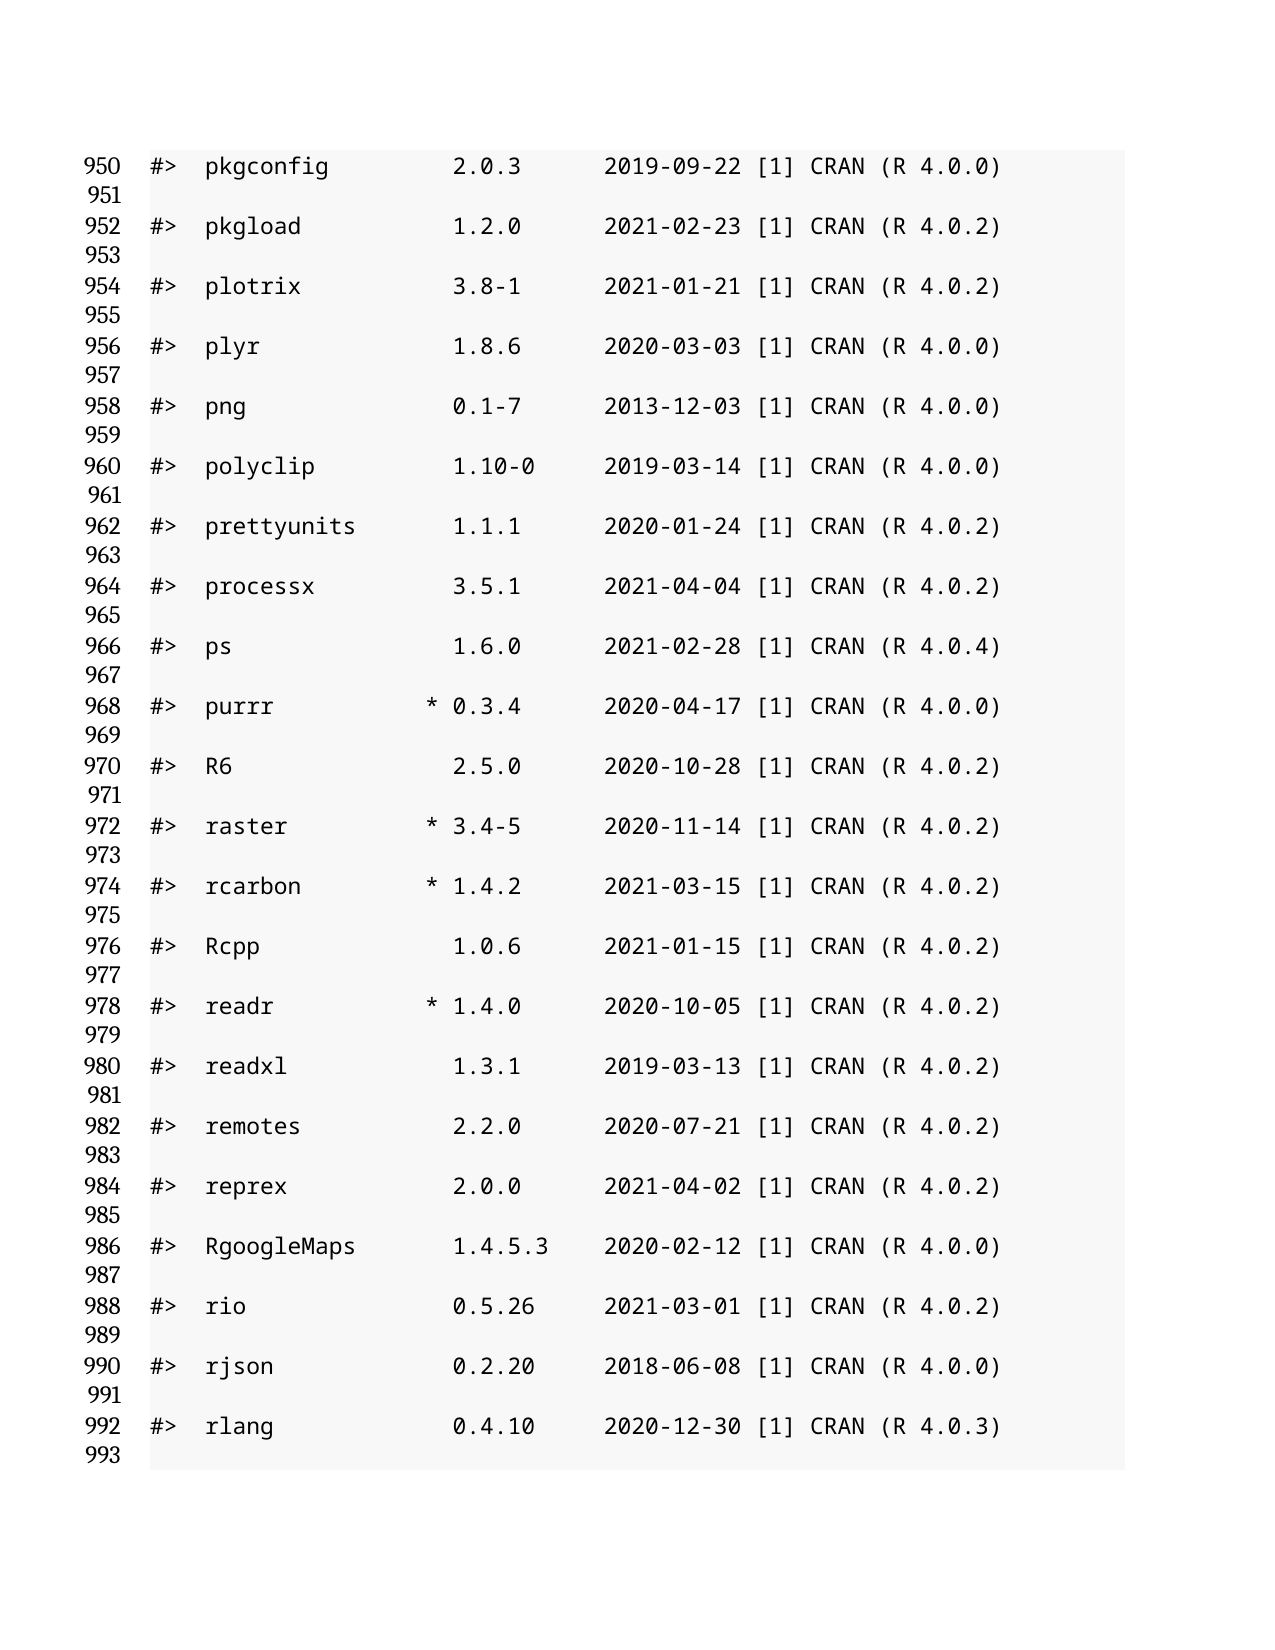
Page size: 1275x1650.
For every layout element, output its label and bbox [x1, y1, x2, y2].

text [150, 150, 1125, 1470]
